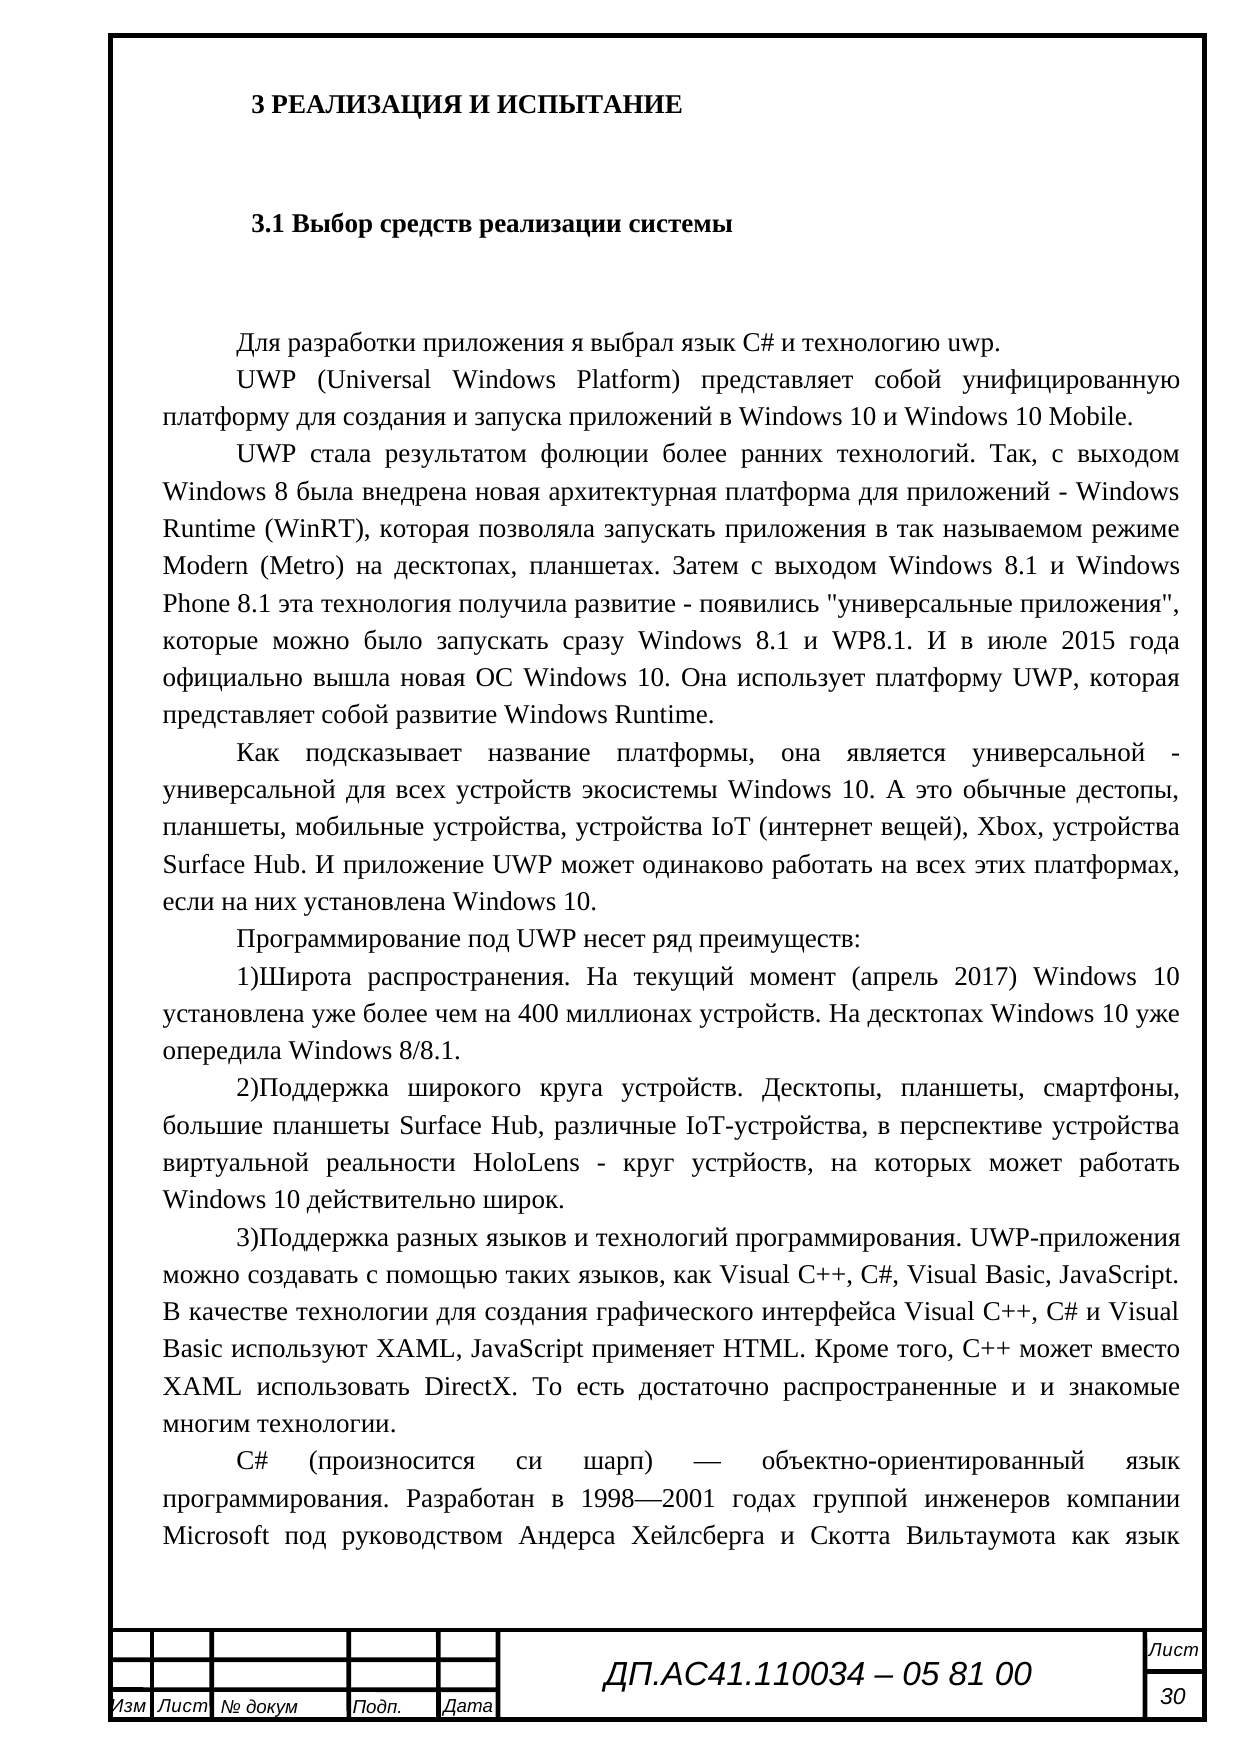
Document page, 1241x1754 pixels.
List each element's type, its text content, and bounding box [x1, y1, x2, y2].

text Для разработки приложения я выбрал язык С# и технологию uwp. [162, 326, 1181, 357]
text 2)Поддержка широкого круга устройств. Десктопы, планшеты, смартфоны, большие планшеты Surface Hub, различные IoT-устройства, в перспективе устройства виртуальной реальности HoloLens - круг устрйоств, на которых может работать Windows 10 действительно широк. [162, 1072, 1181, 1214]
text 3)Поддержка разных языков и технологий программирования. UWP-приложения можно создавать с помощью таких языков, как Visual C++, C#, Visual Basic, JavaScript. В качестве технологии для создания графического интерфейса Visual C++, C# и Visual Basic используют XAML, JavaScript применяет HTML. Кроме того, С++ может вместо XAML использовать DirectX. То есть достаточно распространенные и и знакомые многим технологии. [162, 1221, 1181, 1438]
text UWP стала результатом фолюции более ранних технологий. Так, с выходом Windows 8 была внедрена новая архитектурная платформа для приложений - Windows Runtime (WinRT), которая позволяла запускать приложения в так называемом режиме Modern (Metro) на десктопах, планшетах. Затем с выходом Windows 8.1 и Windows Phone 8.1 эта технология получила развитие - появились "универсальные приложения", которые можно было запускать сразу Windows 8.1 и WP8.1. И в июле 2015 года официально вышла новая ОС Windows 10. Она использует платформу UWP, которая представляет собой развитие Windows Runtime. [162, 438, 1181, 730]
subtitle 3 РЕАЛИЗАЦИЯ И ИСПЫТАНИЕ [162, 89, 1181, 120]
text 1)Широта распространения. На текущий момент (апрель 2017) Windows 10 установлена уже более чем на 400 миллионах устройств. На десктопах Windows 10 уже опередила Windows 8/8.1. [162, 960, 1181, 1065]
text Программирование под UWP несет ряд преимуществ: [162, 922, 1181, 953]
text UWP (Universal Windows Platform) представляет собой унифицированную платформу для создания и запуска приложений в Windows 10 и Windows 10 Mobile. [162, 363, 1181, 431]
text Как подсказывает название платформы, она является универсальной - универсальной для всех устройств экосистемы Windows 10. А это обычные дестопы, планшеты, мобильные устройства, устройства IoT (интернет вещей), Xbox, устройства Surface Hub. И приложение UWP может одинаково работать на всех этих платформах, если на них установлена Windows 10. [162, 736, 1181, 916]
subtitle 3.1 Выбор средств реализации системы [162, 207, 1181, 238]
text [162, 1444, 1181, 1550]
